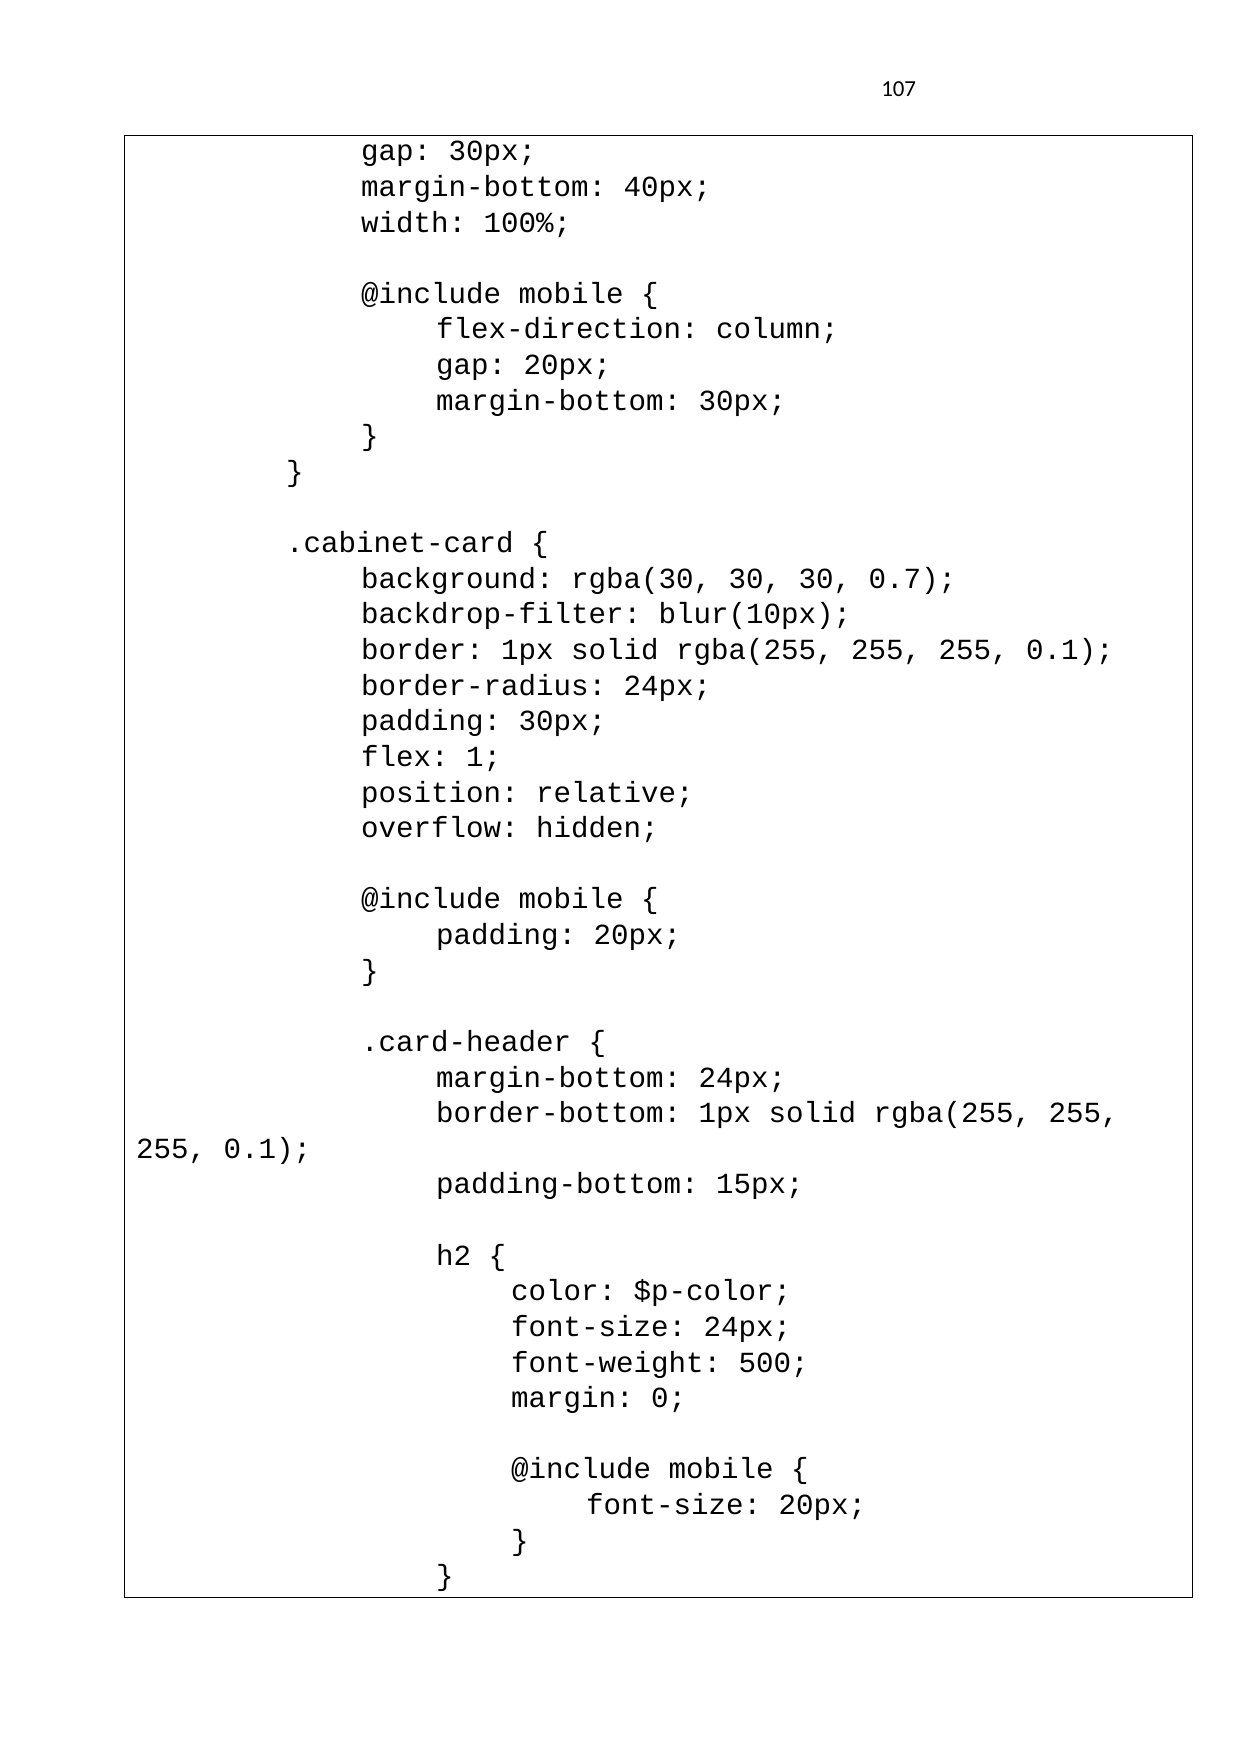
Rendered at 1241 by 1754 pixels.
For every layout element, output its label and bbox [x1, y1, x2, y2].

table_header [125, 136, 1192, 1597]
